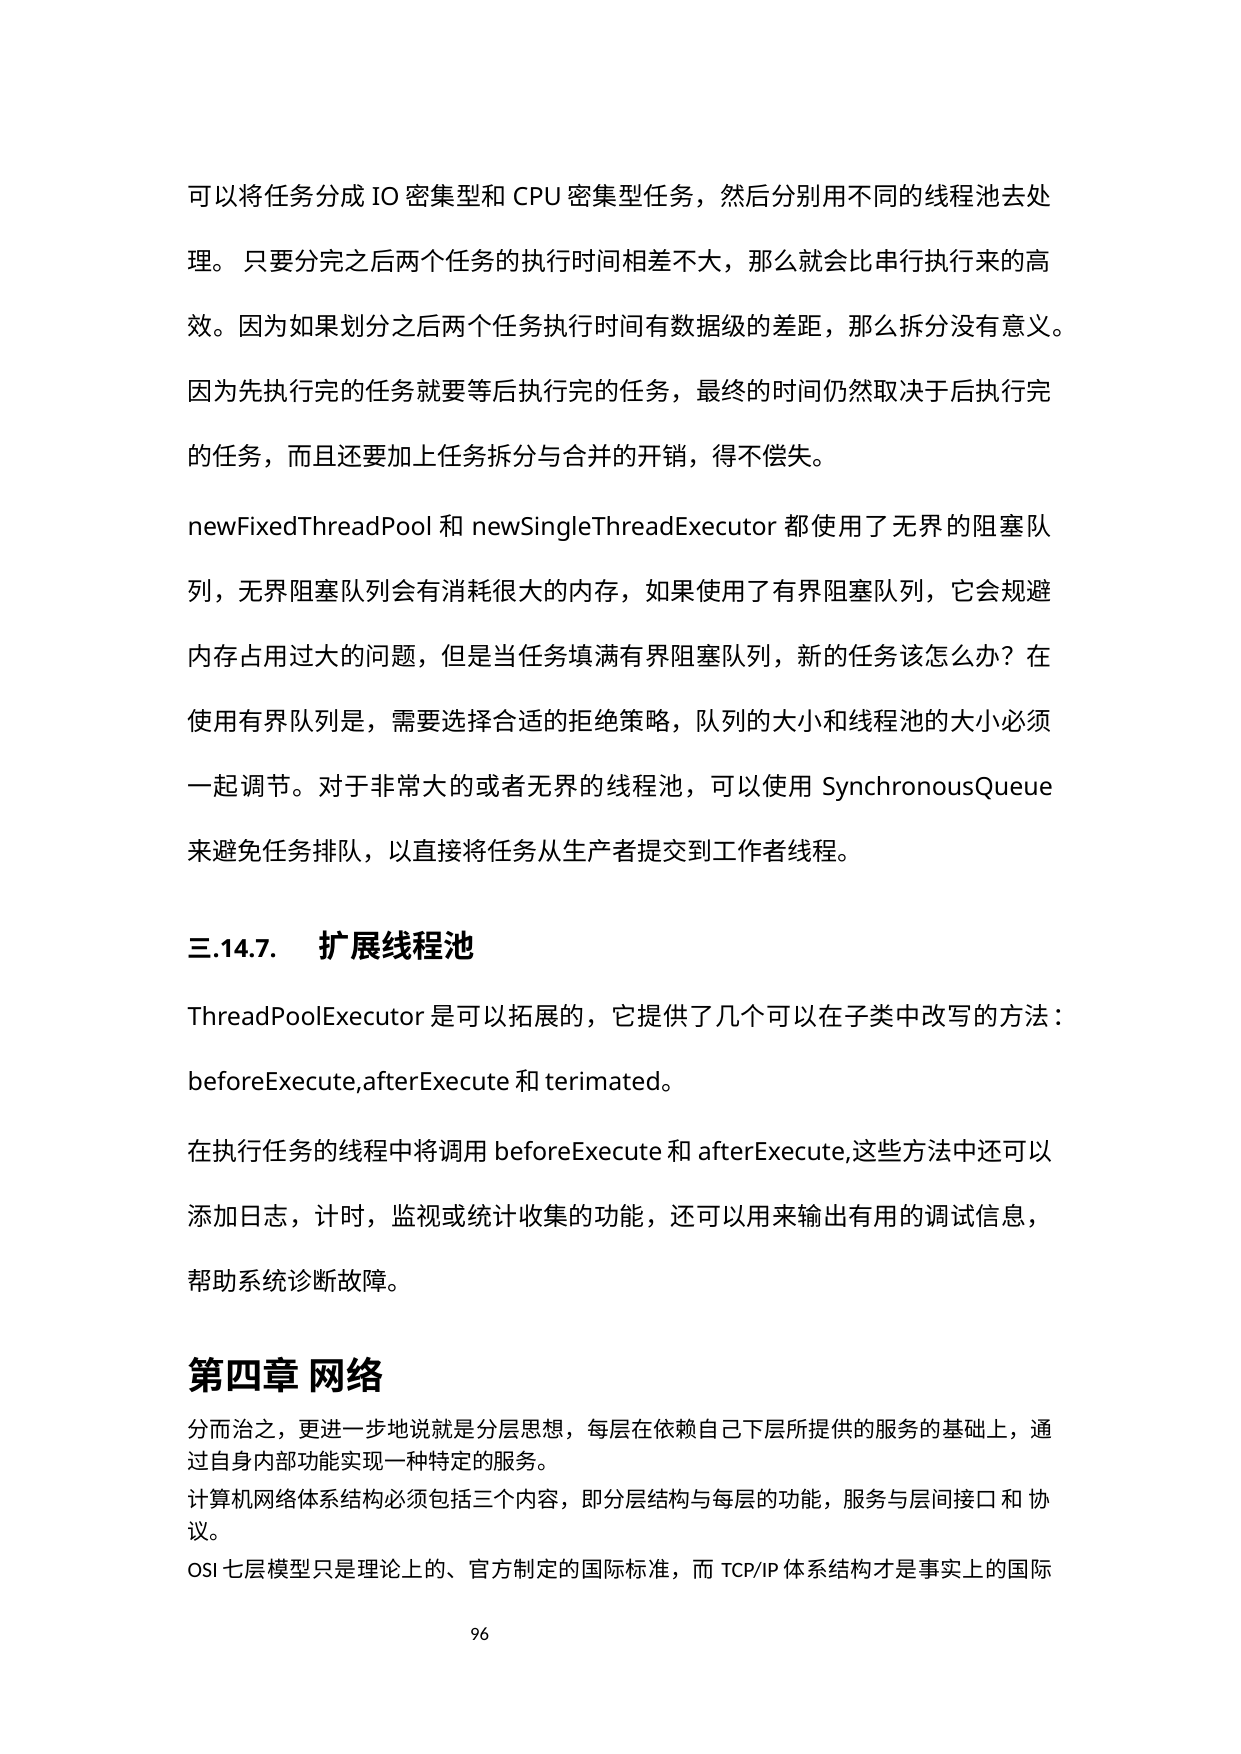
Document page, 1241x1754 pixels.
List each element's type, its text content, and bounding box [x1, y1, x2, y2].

subtitle 扩展线程池 [187, 911, 1053, 976]
text 分而治之，更进一步地说就是分层思想，每层在依赖自己下层所提供的服务的基础上，通过自身内部功能实现一种特定的服务。 [187, 1411, 1053, 1476]
text 计算机网络体系结构必须包括三个内容，即分层结构与每层的功能，服务与层间接口 和 协议。 [187, 1481, 1053, 1546]
text ThreadPoolExecutor是可以拓展的，它提供了几个可以在子类中改写的方法：beforeExecute,afterExecute和terimated。 [187, 982, 1053, 1112]
text 可以将任务分成IO密集型和CPU密集型任务，然后分别用不同的线程池去处理。 只要分完之后两个任务的执行时间相差不大，那么就会比串行执行来的高效。因为如果划分之后两个任务执行时间有数据级的差距，那么拆分没有意义。因为先执行完的任务就要等后执行完的任务，最终的时间仍然取决于后执行完的任务，而且还要加上任务拆分与合并的开销，得不偿失。 [187, 162, 1053, 487]
text newFixedThreadPool和newSingleThreadExecutor都使用了无界的阻塞队列，无界阻塞队列会有消耗很大的内存，如果使用了有界阻塞队列，它会规避内存占用过大的问题，但是当任务填满有界阻塞队列，新的任务该怎么办？在使用有界队列是，需要选择合适的拒绝策略，队列的大小和线程池的大小必须一起调节。对于非常大的或者无界的线程池，可以使用SynchronousQueue来避免任务排队，以直接将任务从生产者提交到工作者线程。 [187, 492, 1053, 882]
subtitle 网络 [187, 1341, 1053, 1406]
text 在执行任务的线程中将调用beforeExecute和afterExecute,这些方法中还可以添加日志，计时，监视或统计收集的功能，还可以用来输出有用的调试信息，帮助系统诊断故障。 [187, 1117, 1053, 1312]
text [187, 1552, 1053, 1584]
